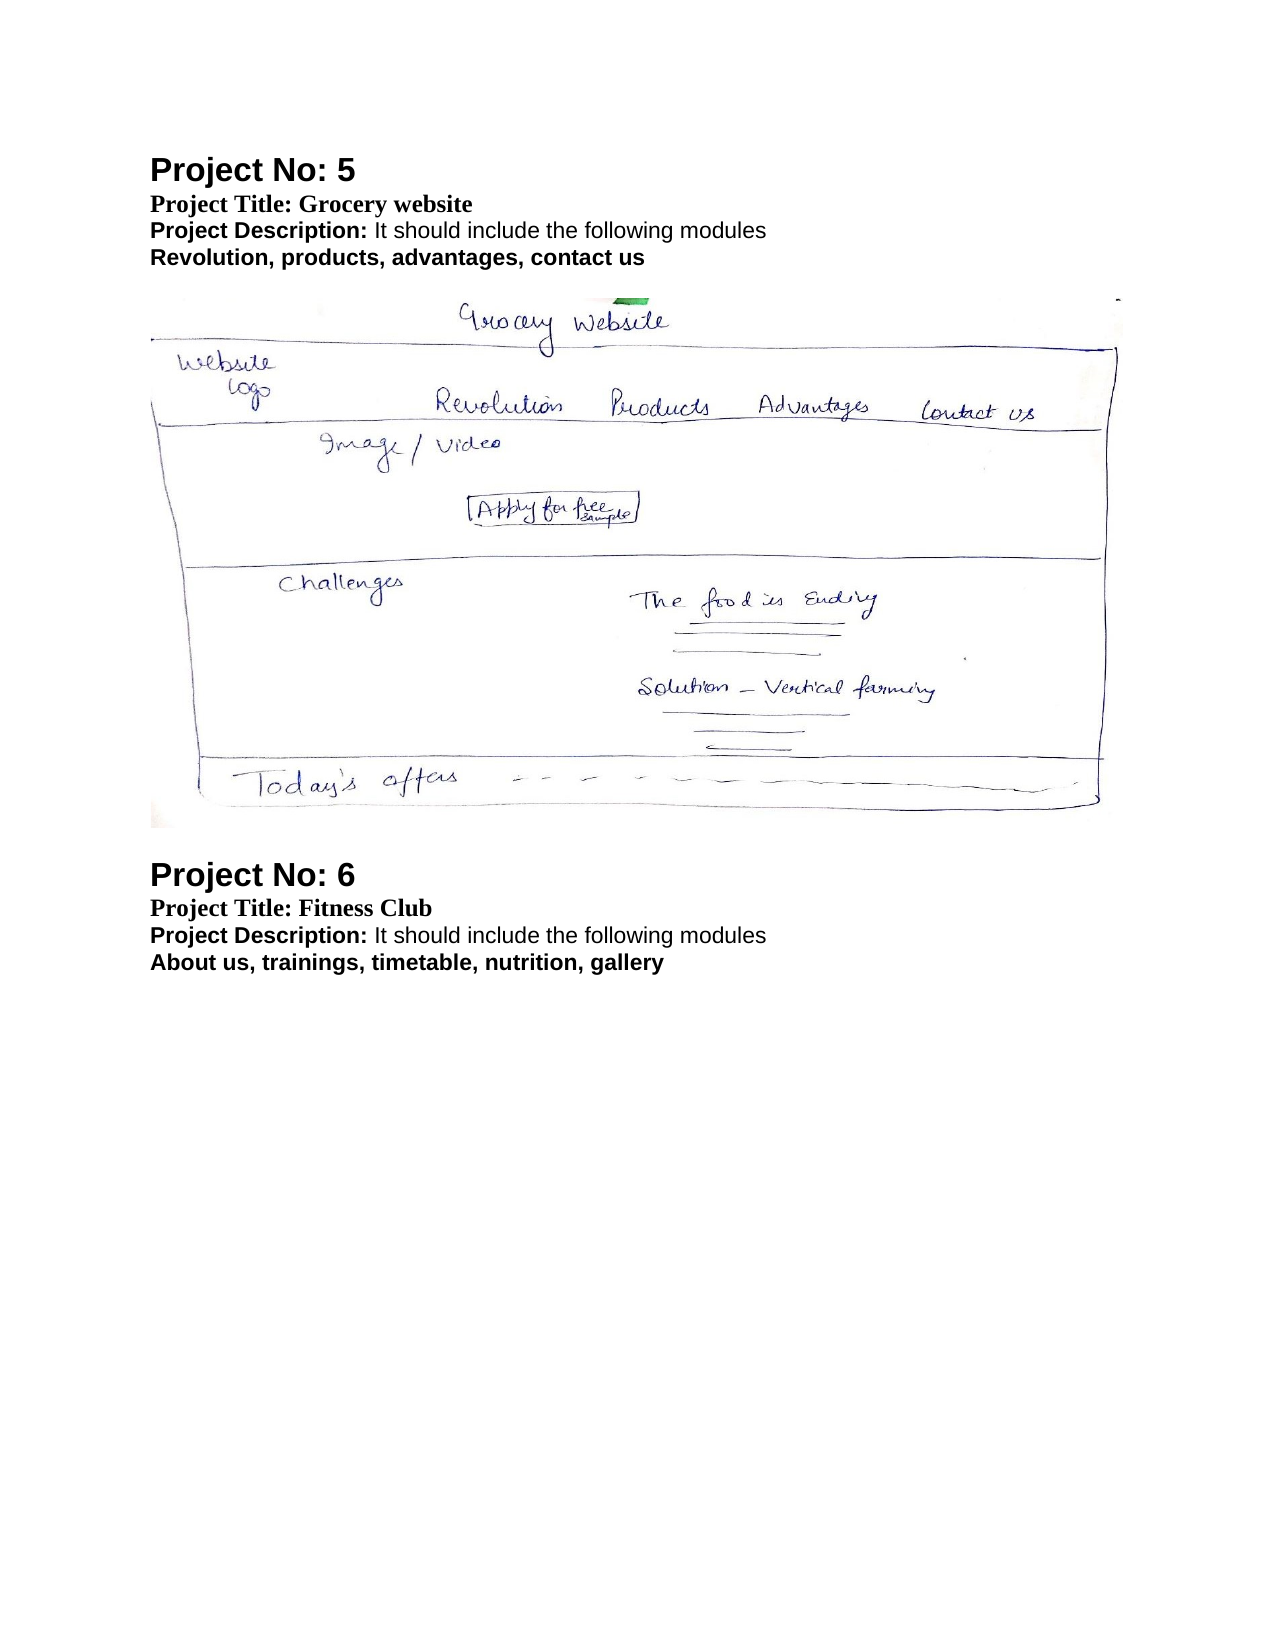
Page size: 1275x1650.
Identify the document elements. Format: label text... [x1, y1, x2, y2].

subtitle Revolution, products, advantages, contact us [150, 244, 1258, 270]
text Project Description: It should include the following modules [150, 922, 1258, 948]
subtitle About us, trainings, timetable, nutrition, gallery [150, 949, 1258, 975]
subtitle Project Title: Grocery website [150, 189, 1258, 218]
text Project Description: It should include the following modules [150, 218, 1258, 244]
text Project No: 6 [150, 855, 1258, 893]
subtitle Project Title: Fitness Club [150, 894, 1258, 922]
text Project No: 5 [150, 150, 1258, 188]
picture [150, 298, 1123, 828]
